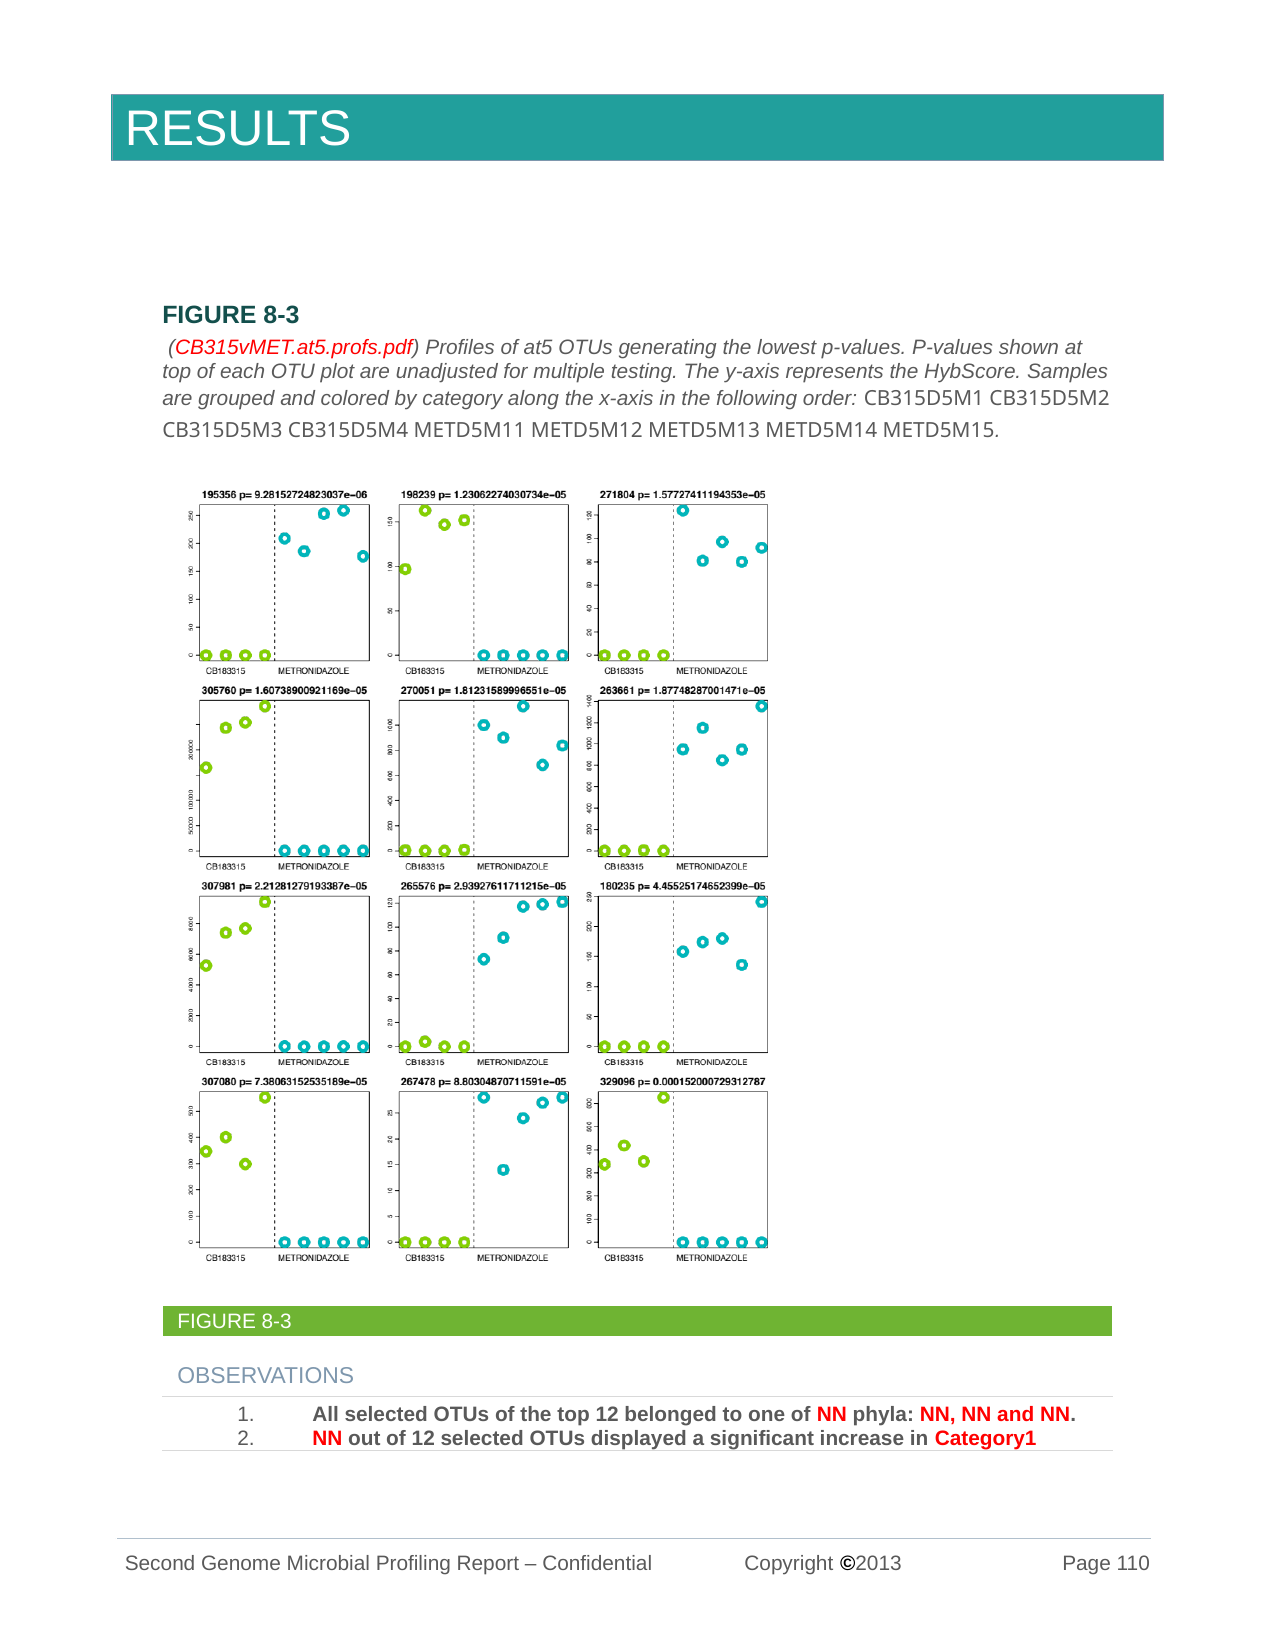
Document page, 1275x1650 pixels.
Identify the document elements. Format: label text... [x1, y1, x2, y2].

text CB315D5M3 CB315D5M4 METD5M11 METD5M12 METD5M13 METD5M14 METD5M15. [162, 416, 1113, 444]
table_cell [162, 1397, 1113, 1450]
subtitle Figure 8-3 [165, 1307, 1111, 1335]
subtitle Figure 8-3 [162, 300, 1113, 329]
table_header Observations [162, 1358, 1113, 1396]
text (CB315vMET.at5.profs.pdf) Profiles of at5 OTUs generating the lowest p-values. P-values shown at top of each OTU plot are unadjusted for multiple testing. The y-axis represents the HybScore. Samples are grouped and colored by category along the x-axis in the following order: CB315D5M1 CB315D5M2 [162, 335, 1113, 411]
